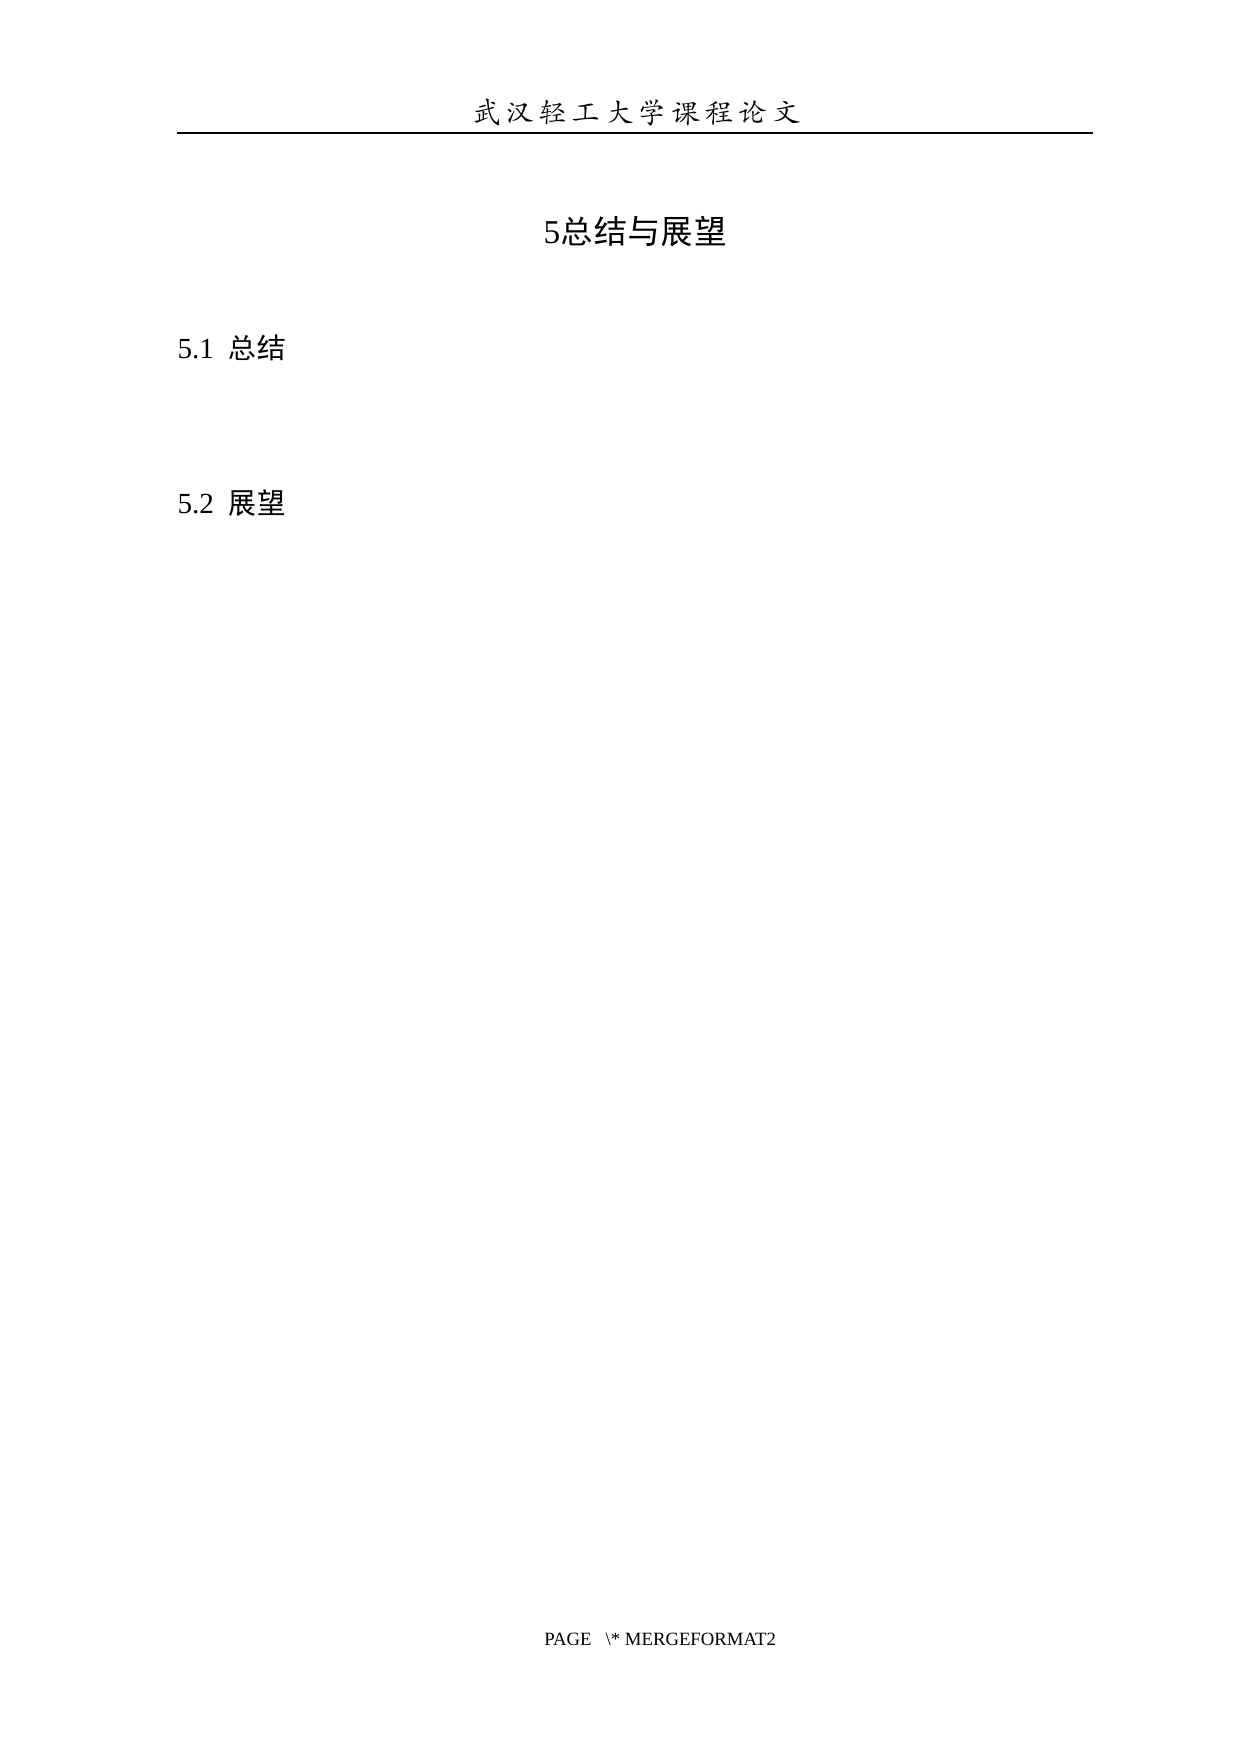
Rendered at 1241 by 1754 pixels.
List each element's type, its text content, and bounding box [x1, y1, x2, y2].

subtitle 展望 [177, 468, 1093, 536]
subtitle 总结与展望 [177, 196, 1093, 264]
subtitle 总结 [177, 313, 1093, 381]
